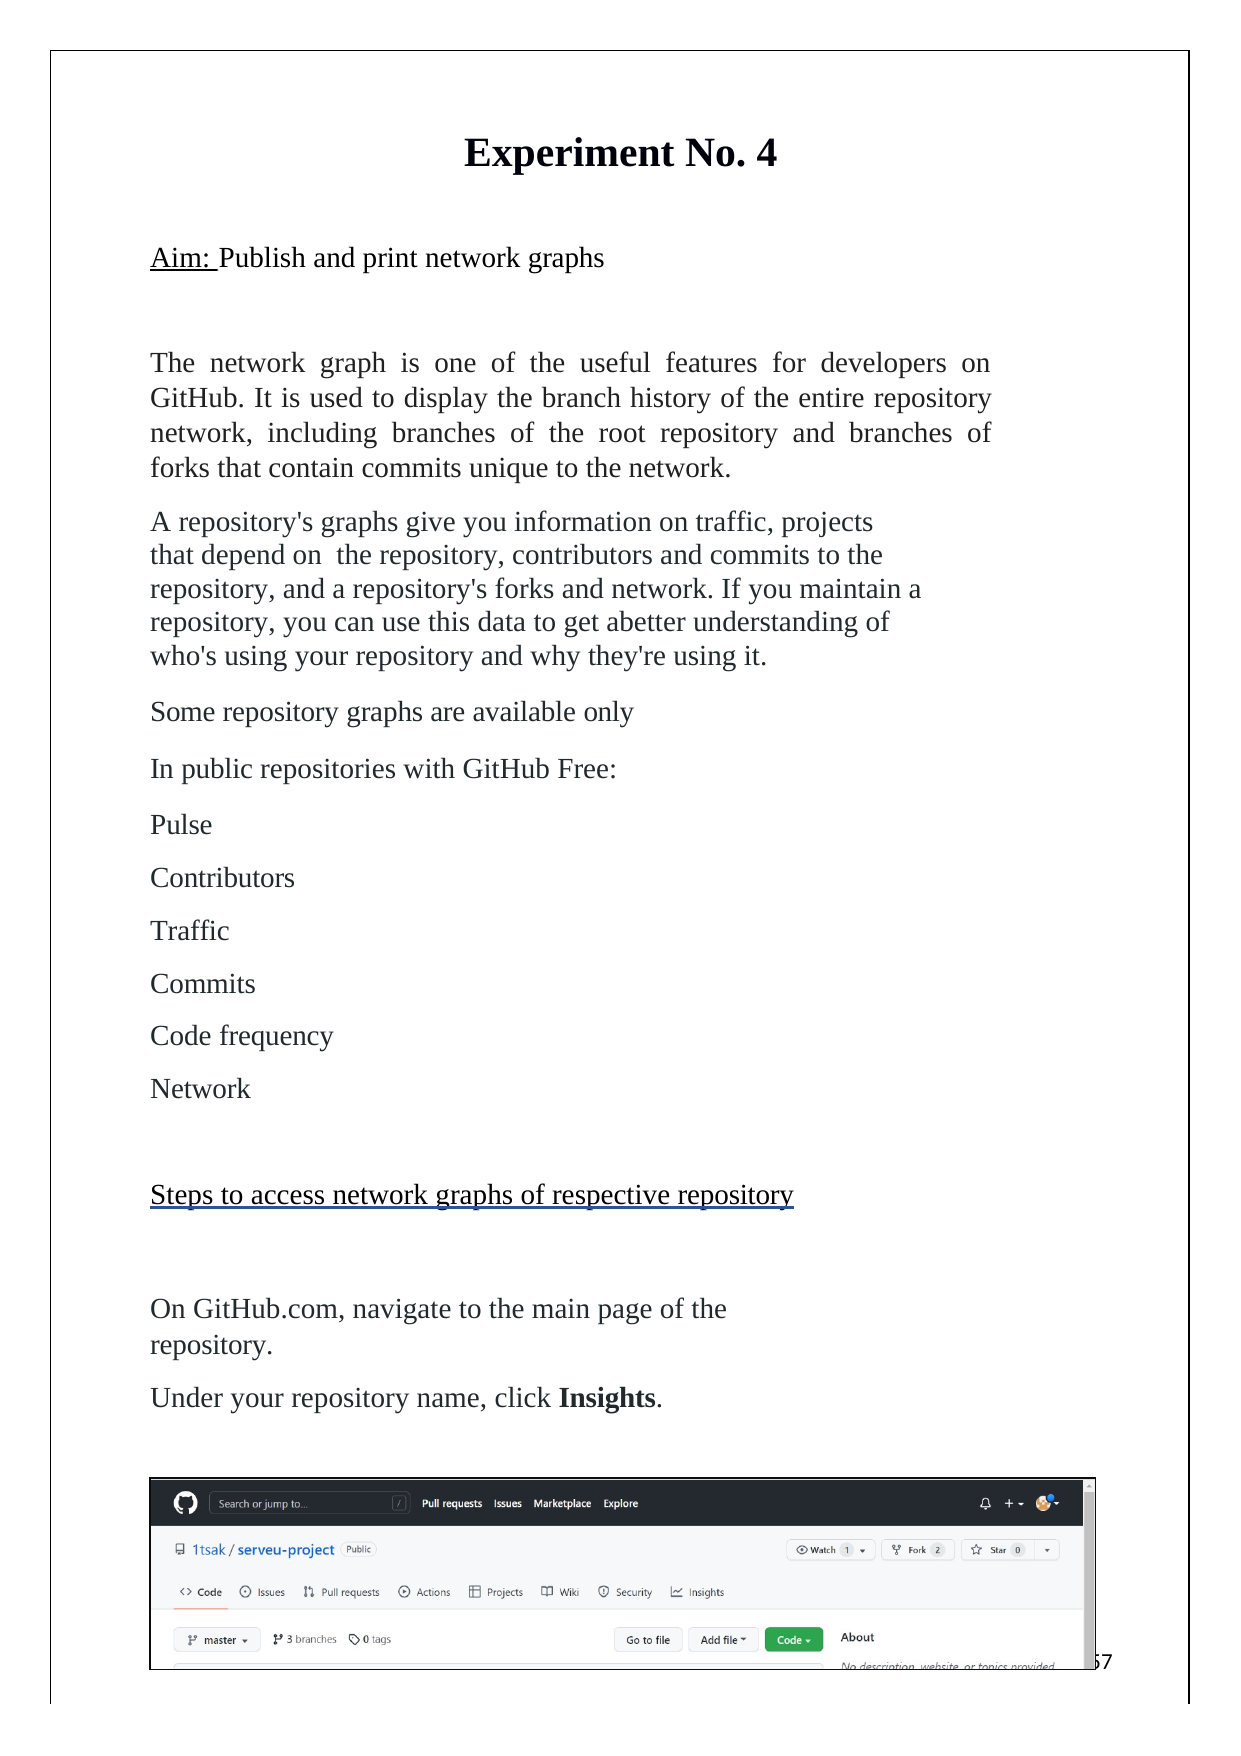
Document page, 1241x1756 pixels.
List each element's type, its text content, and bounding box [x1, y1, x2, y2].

text Traffic [150, 913, 1112, 946]
text The network graph is one of the useful features for developers on GitHub. It is used to display the branch history of the entire repository network, including branches of the root repository and branches of forks that contain commits unique to the network. [150, 345, 992, 484]
text A repository's graphs give you information on traffic, projects that depend on the repository, contributors and commits to the repository, and a repository's forks and network. If you maintain a repository, you can use this data to get abetter understanding of who's using your repository and why they're using it. [150, 504, 923, 672]
text Under your repository name, click Insights. [150, 1380, 1112, 1413]
picture [151, 1479, 1095, 1669]
text Steps to access network graphs of respective repository [150, 1177, 1112, 1211]
text Aim: Publish and print network graphs [150, 240, 1112, 274]
text On GitHub.com, navigate to the main page of the repository. [150, 1291, 779, 1361]
text In public repositories with GitHub Free: [150, 753, 858, 785]
subtitle Experiment No. 4 [150, 127, 1091, 175]
text Code frequency [150, 1018, 1112, 1052]
text Pulse [150, 807, 1112, 841]
text Some repository graphs are available only [150, 696, 858, 728]
text Commits [150, 966, 1112, 999]
text Network [150, 1071, 1112, 1105]
text Contributors [150, 860, 1112, 894]
